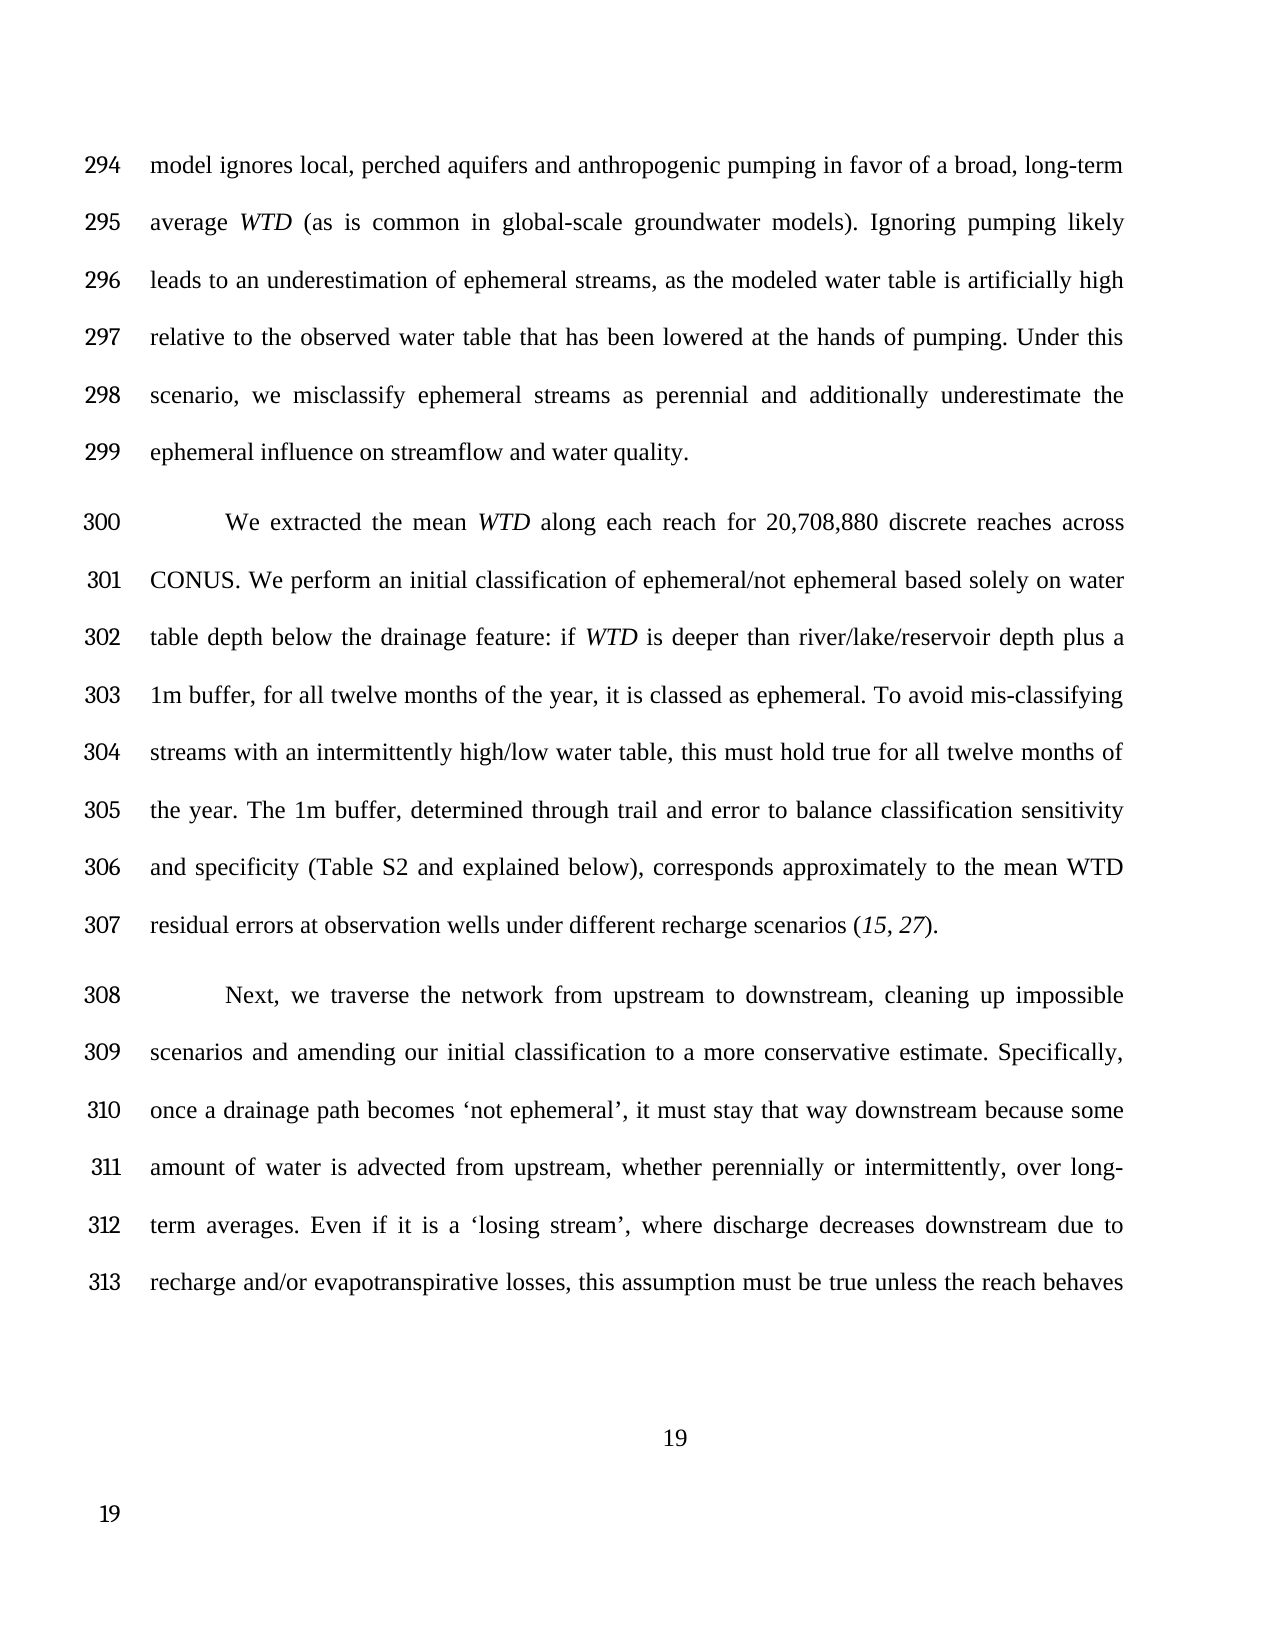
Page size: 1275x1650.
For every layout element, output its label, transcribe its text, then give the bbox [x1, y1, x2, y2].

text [150, 150, 1125, 466]
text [150, 980, 1125, 1296]
text We extracted the mean WTD along each reach for 20,708,880 discrete reaches across CONUS. We perform an initial classification of ephemeral/not ephemeral based solely on water table depth below the drainage feature: if WTD is deeper than river/lake/reservoir depth plus a 1m buffer, for all twelve months of the year, it is classed as ephemeral. To avoid mis-classifying streams with an intermittently high/low water table, this must hold true for all twelve months of the year. The 1m buffer, determined through trail and error to balance classification sensitivity and specificity (Table S2 and explained below), corresponds approximately to the mean WTD residual errors at observation wells under different recharge scenarios (15, 27). [150, 507, 1125, 939]
